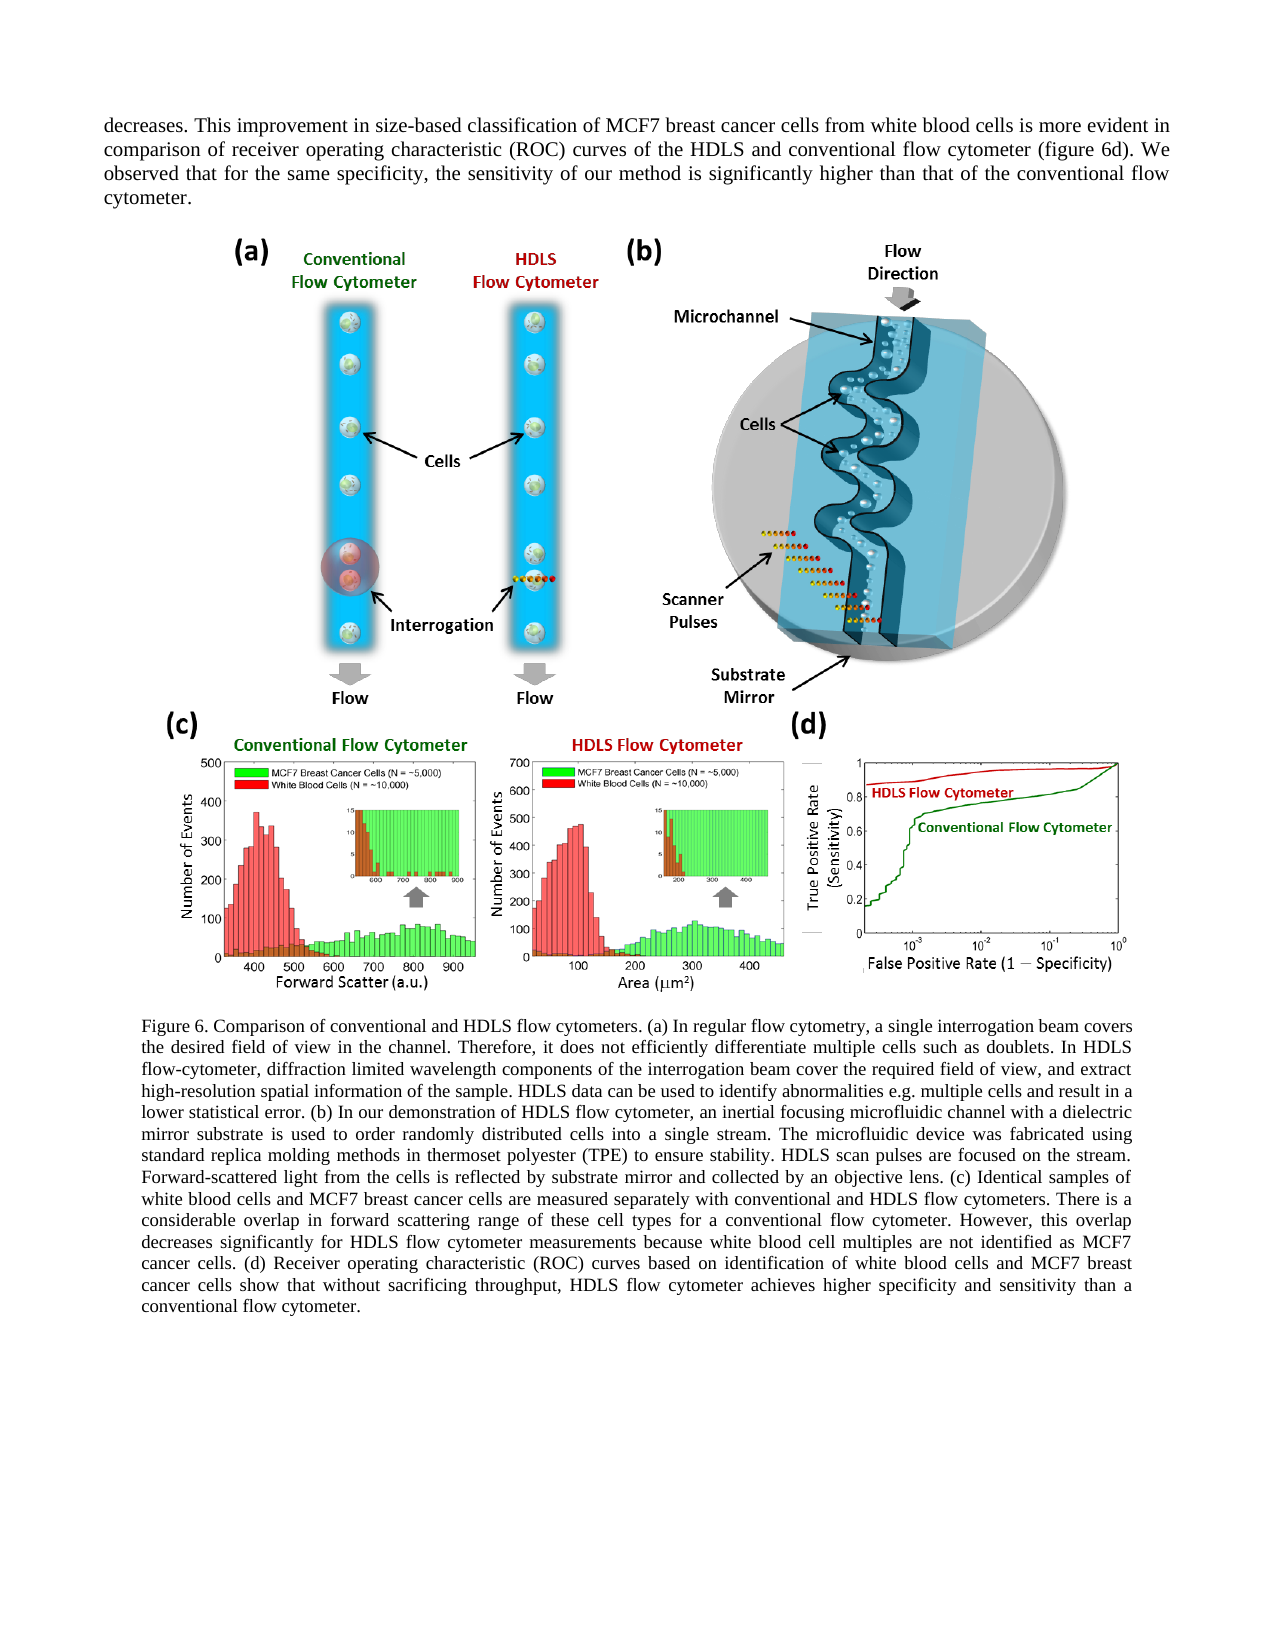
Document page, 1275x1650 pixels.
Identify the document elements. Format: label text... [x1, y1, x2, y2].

text Figure 6. Comparison of conventional and HDLS flow cytometers. (a) In regular flow cytometry, a single interrogation beam covers the desired field of view in the channel. Therefore, it does not efficiently differentiate multiple cells such as doublets. In HDLS flow-cytometer, diffraction limited wavelength components of the interrogation beam cover the required field of view, and extract high-resolution spatial information of the sample. HDLS data can be used to identify abnormalities e.g. multiple cells and result in a lower statistical error. (b) In our demonstration of HDLS flow cytometer, an inertial focusing microfluidic channel with a dielectric mirror substrate is used to order randomly distributed cells into a single stream. The microfluidic device was fabricated using standard replica molding methods in thermoset polyester (TPE) to ensure stability. HDLS scan pulses are focused on the stream. Forward-scattered light from the cells is reflected by substrate mirror and collected by an objective lens. (c) Identical samples of white blood cells and MCF7 breast cancer cells are measured separately with conventional and HDLS flow cytometers. There is a considerable overlap in forward scattering range of these cell types for a conventional flow cytometer. However, this overlap decreases significantly for HDLS flow cytometer measurements because white blood cell multiples are not identified as MCF7 cancer cells. (d) Receiver operating characteristic (ROC) curves based on identification of white blood cells and MCF7 breast cancer cells show that without sacrificing throughput, HDLS flow cytometer achieves higher specificity and sensitivity than a conventional flow cytometer. [141, 1015, 1134, 1317]
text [103, 112, 1171, 209]
picture [146, 221, 1129, 1003]
